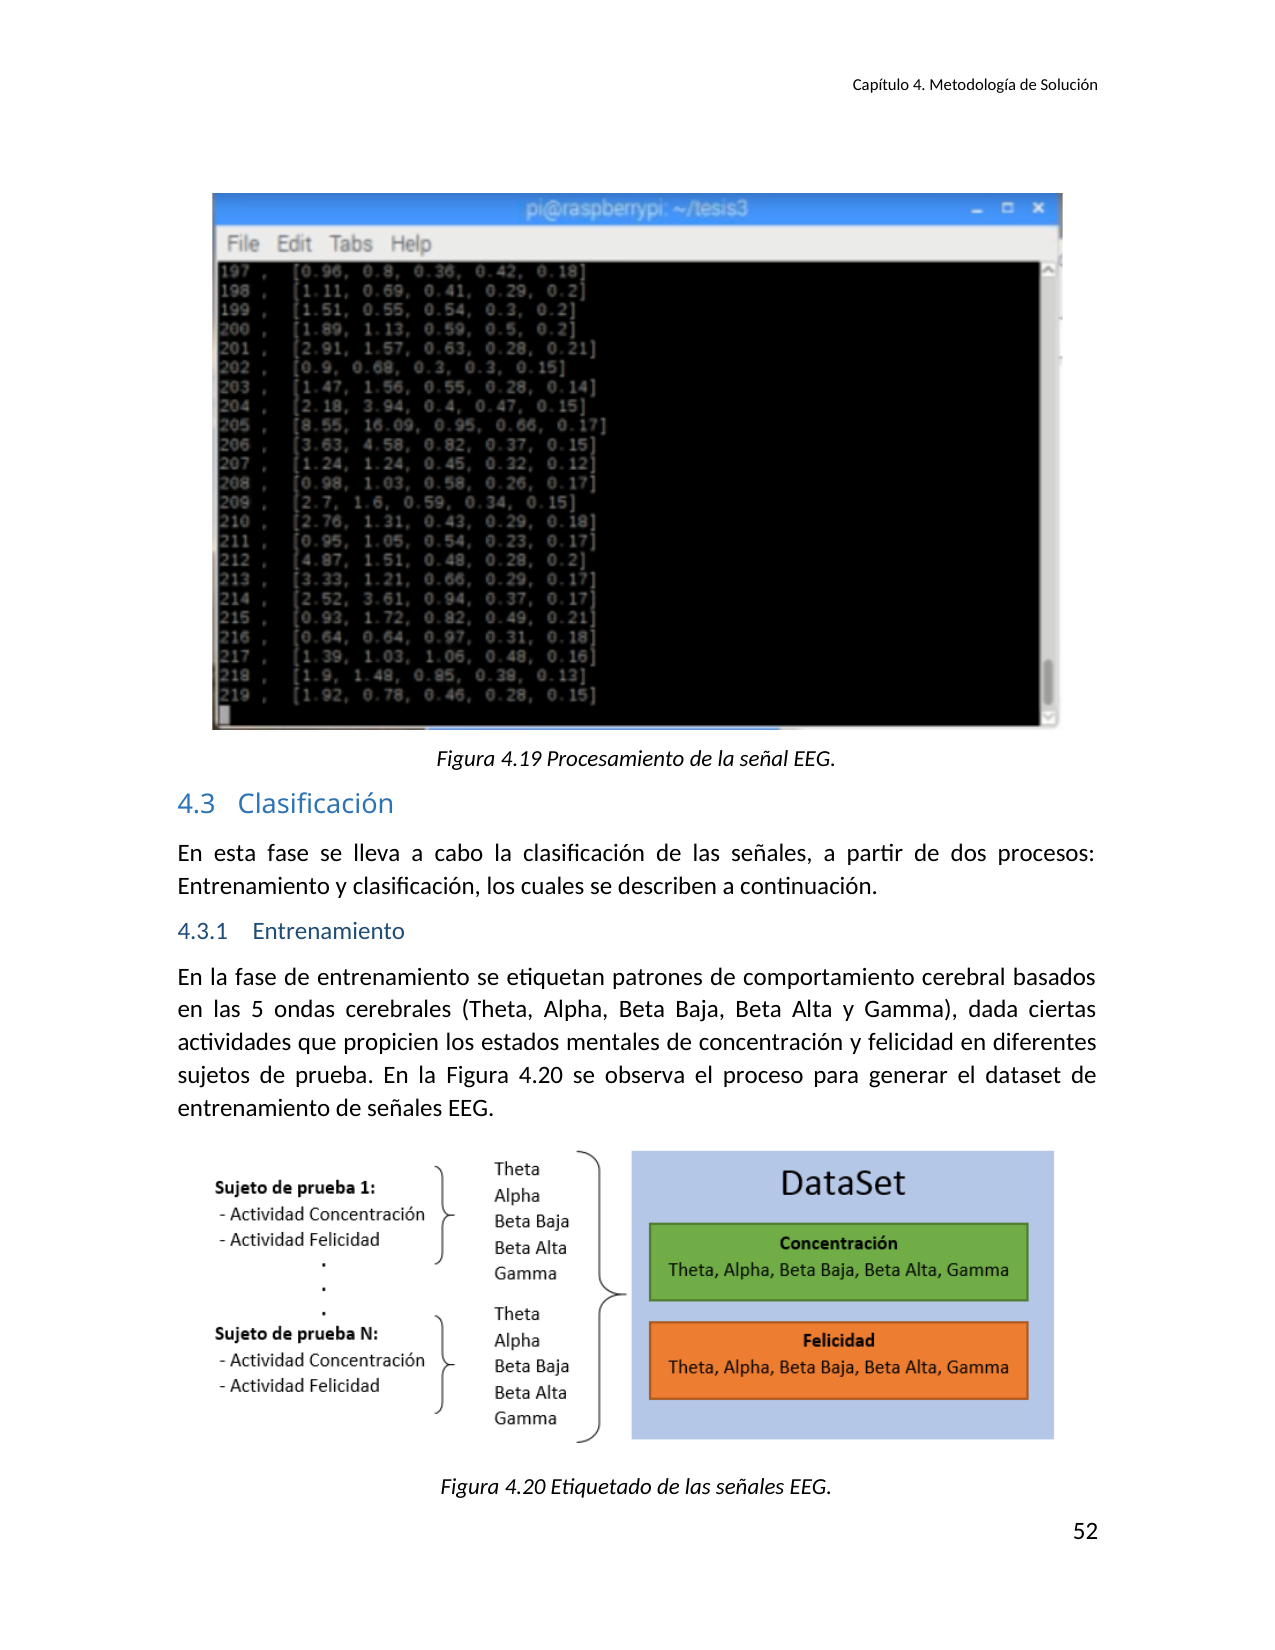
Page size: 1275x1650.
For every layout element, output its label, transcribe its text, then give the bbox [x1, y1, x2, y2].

text En esta fase se lleva a cabo la clasificación de las señales, a partir de dos procesos: Entrenamiento y clasificación, los cuales se describen a continuación. [177, 837, 1098, 900]
picture [212, 193, 1063, 730]
picture [199, 1137, 1076, 1458]
subtitle Clasificación [177, 784, 1098, 821]
subtitle Entrenamiento [177, 915, 1098, 946]
